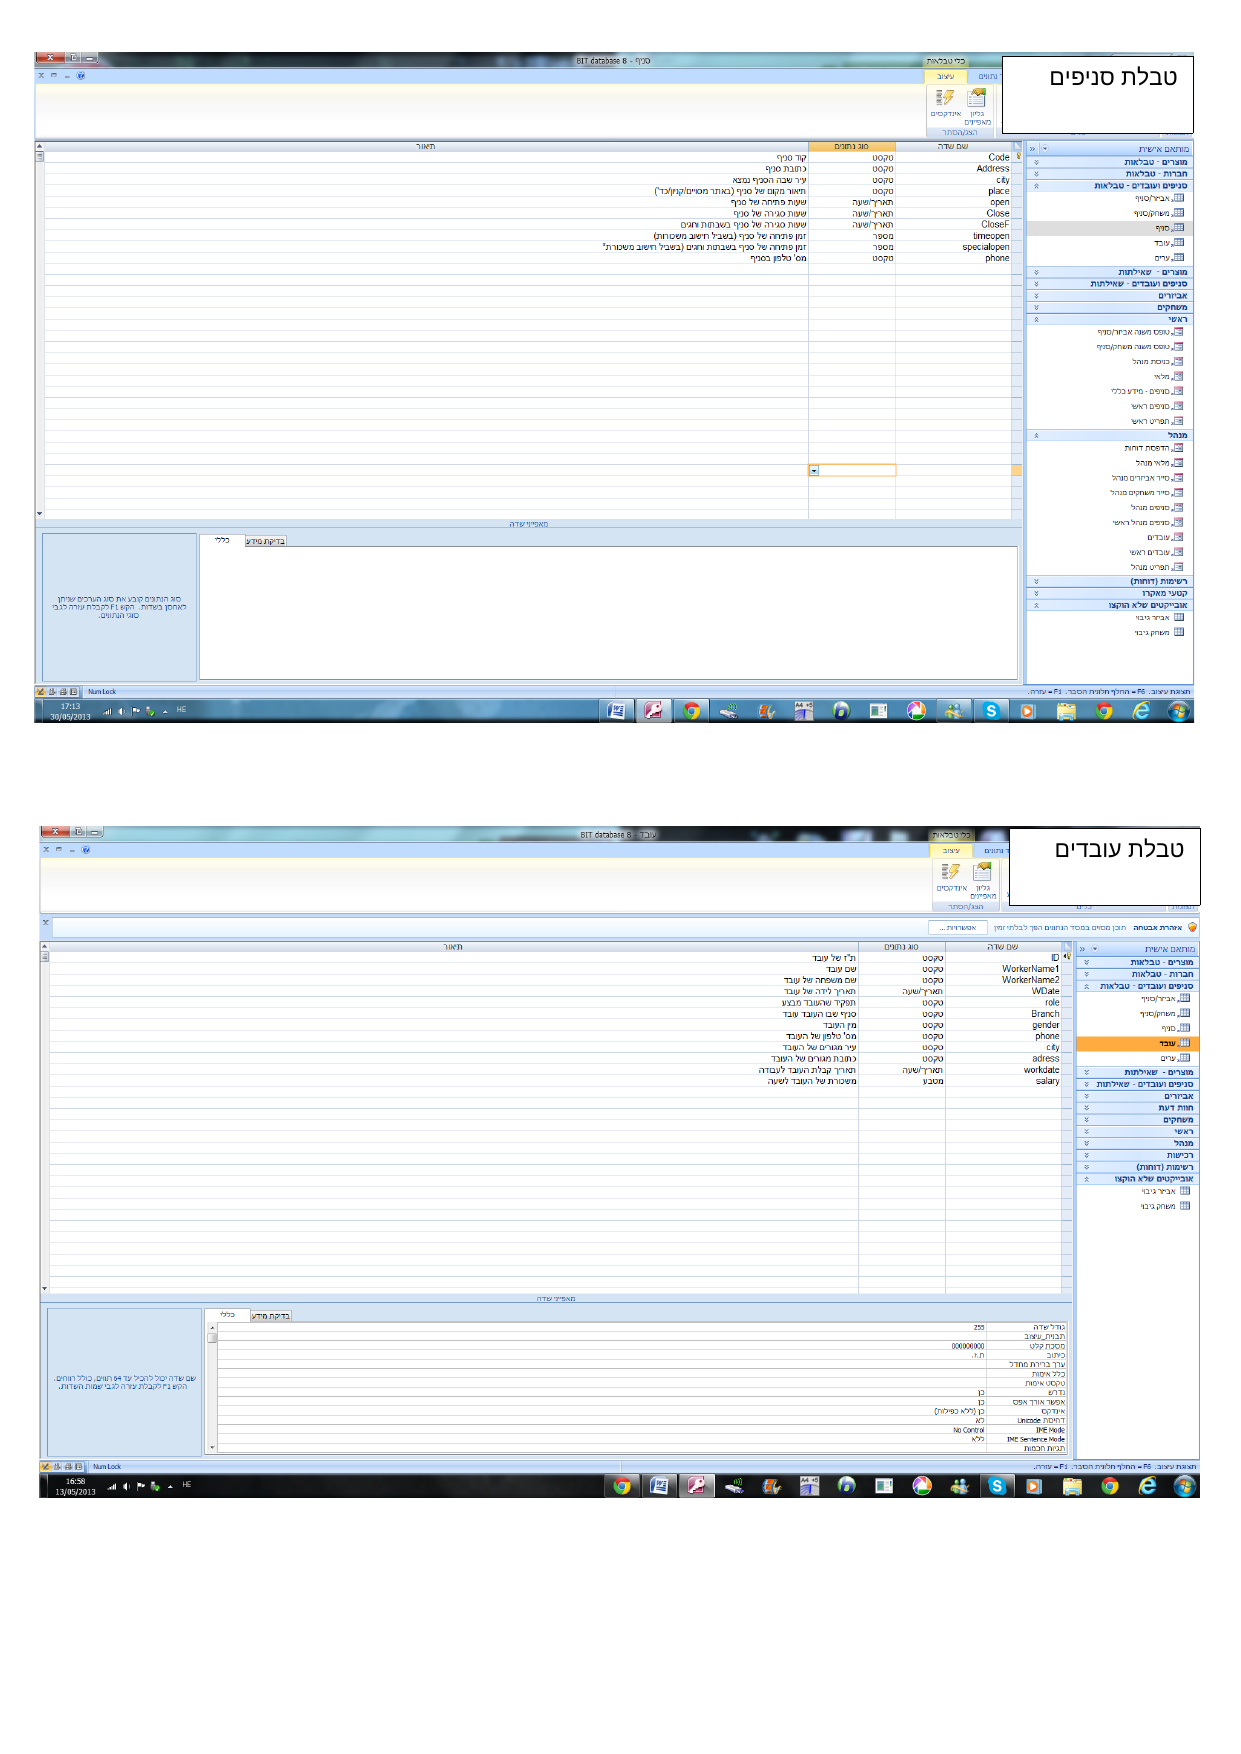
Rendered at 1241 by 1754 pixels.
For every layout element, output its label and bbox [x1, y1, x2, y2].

picture [39, 826, 1200, 1498]
picture [34, 52, 1195, 723]
